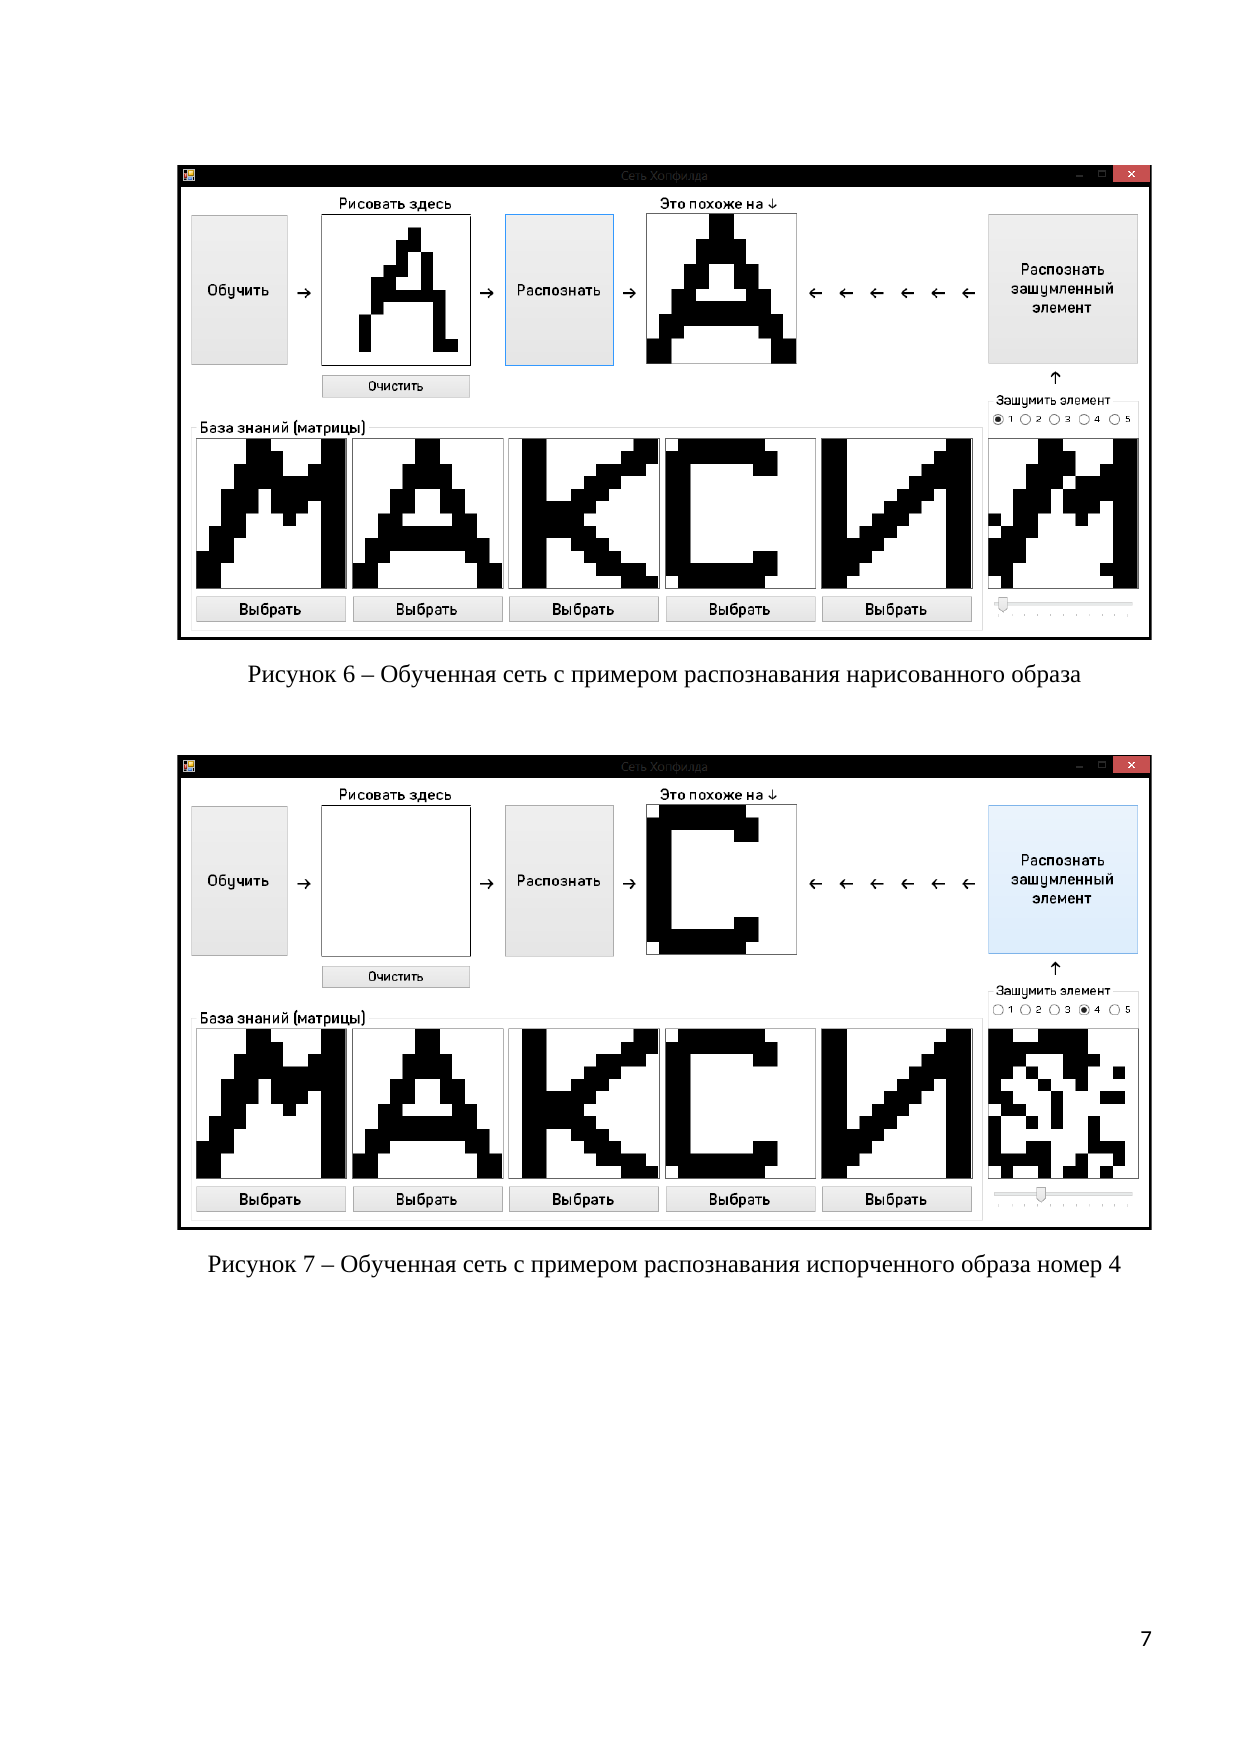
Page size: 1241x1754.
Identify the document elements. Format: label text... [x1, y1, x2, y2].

text Рисунок 7 – Обученная сеть с примером распознавания испорченного образа номер 4 [177, 1249, 1152, 1277]
text Рисунок 6 – Обученная сеть с примером распознавания нарисованного образа [177, 659, 1152, 687]
picture [177, 165, 1152, 640]
picture [177, 755, 1152, 1230]
